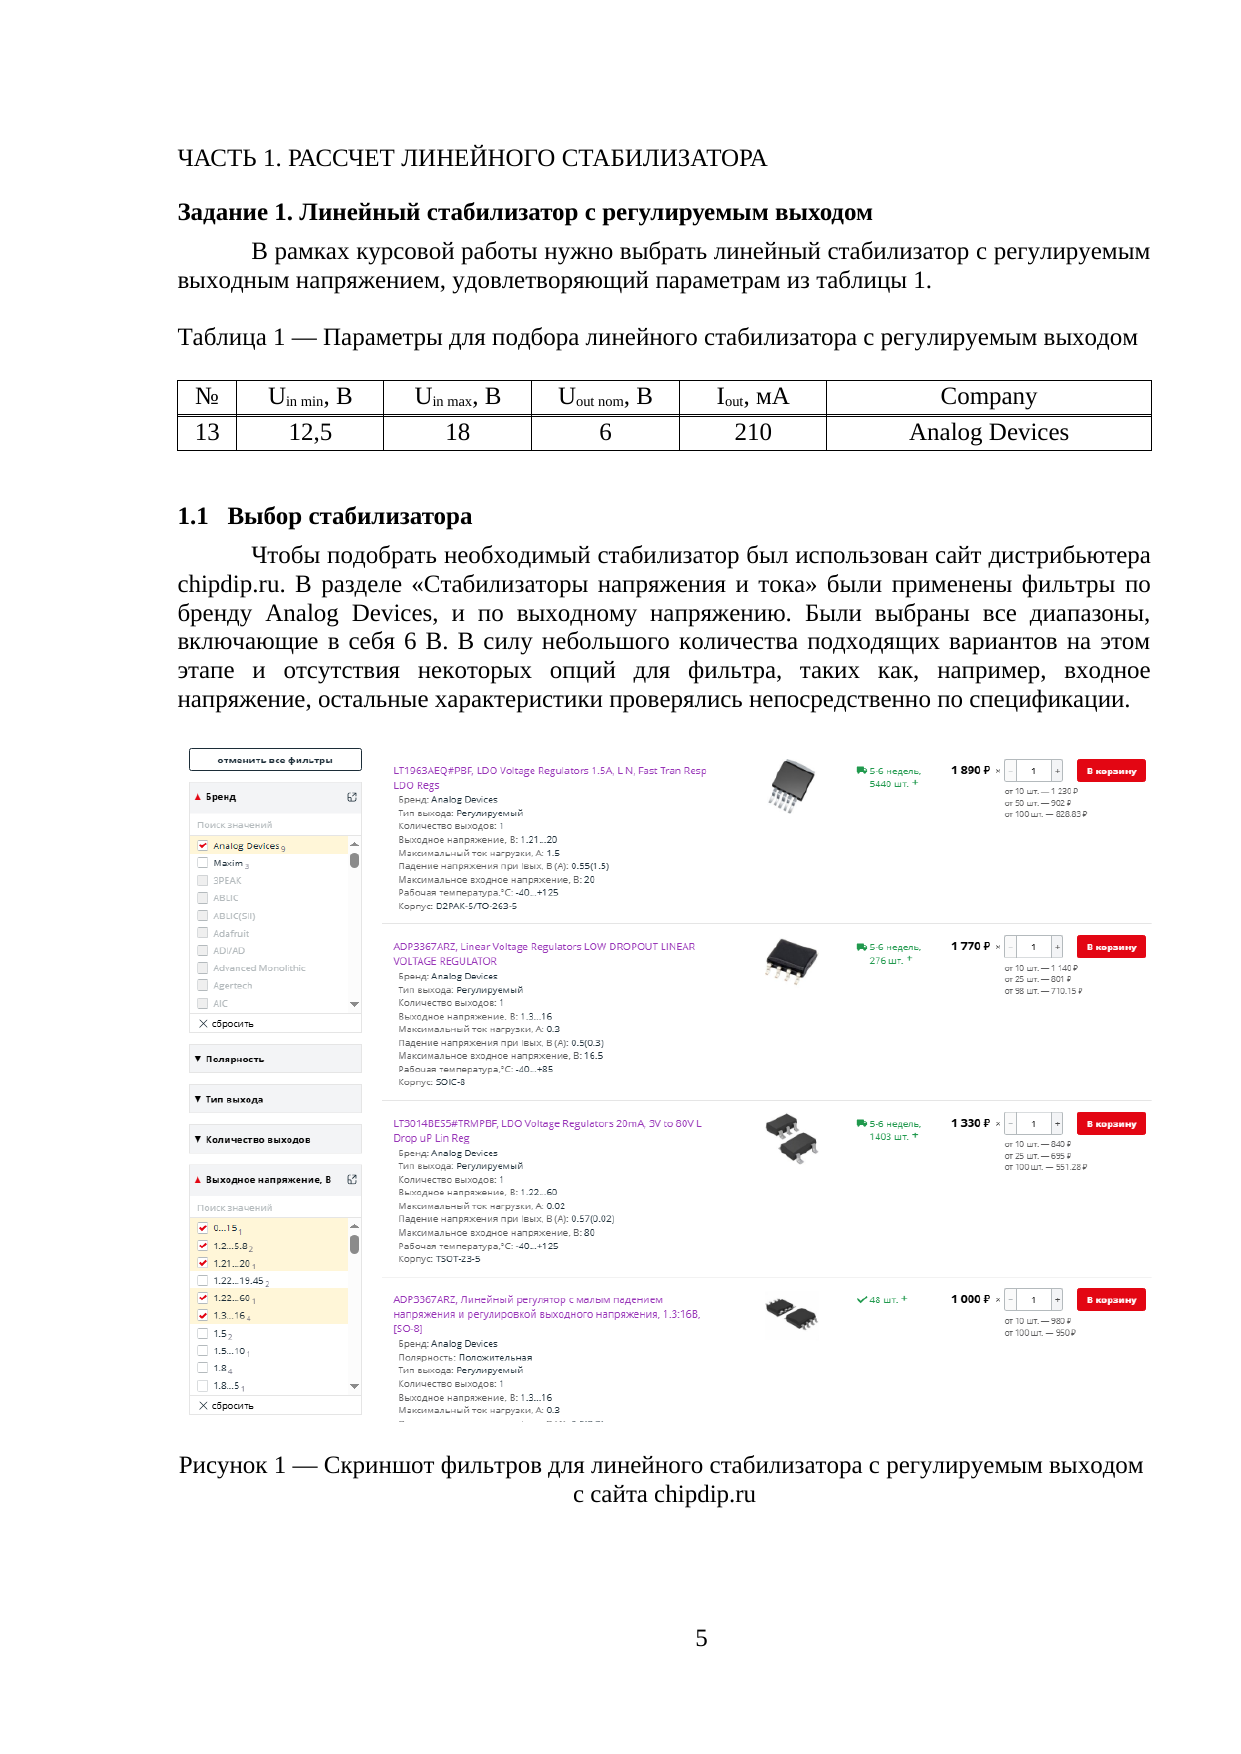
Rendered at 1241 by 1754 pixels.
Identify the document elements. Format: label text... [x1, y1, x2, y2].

table_header Iout, мА [680, 381, 826, 414]
table_cell 6 [532, 417, 679, 450]
title ЧАСТЬ 1. РАССЧЕТ ЛИНЕЙНОГО СТАБИЛИЗАТОРА [177, 143, 1152, 172]
text В рамках курсовой работы нужно выбрать линейный стабилизатор с регулируемым выходным напряжением, удовлетворяющий параметрам из таблицы 1. [177, 236, 1152, 294]
table_cell Analog Devices [827, 417, 1151, 450]
table_header № [178, 381, 236, 414]
picture [177, 741, 1152, 1422]
table_cell 210 [680, 417, 826, 450]
table_cell 12,5 [237, 417, 383, 450]
title Задание 1. Линейный стабилизатор с регулируемым выходом [177, 197, 1152, 226]
table_cell 18 [384, 417, 531, 450]
table_header Uin max, В [384, 381, 531, 414]
table_header Uin min, В [237, 381, 383, 414]
table_header Uout nom, В [532, 381, 679, 414]
table_header Company [827, 381, 1151, 414]
table_cell 13 [178, 417, 236, 450]
text Чтобы подобрать необходимый стабилизатор был использован сайт дистрибьютера chipdip.ru. В разделе «Стабилизаторы напряжения и тока» были применены фильтры по бренду Analog Devices, и по выходному напряжению. Были выбраны все диапазоны, включающие в себя 6 В. В силу небольшого количества подходящих вариантов на этом этапе и отсутствия некоторых опций для фильтра, таких как, например, входное напряжение, остальные характеристики проверялись непосредственно по спецификации. [177, 540, 1152, 713]
subtitle Выбор стабилизатора [177, 501, 1152, 530]
